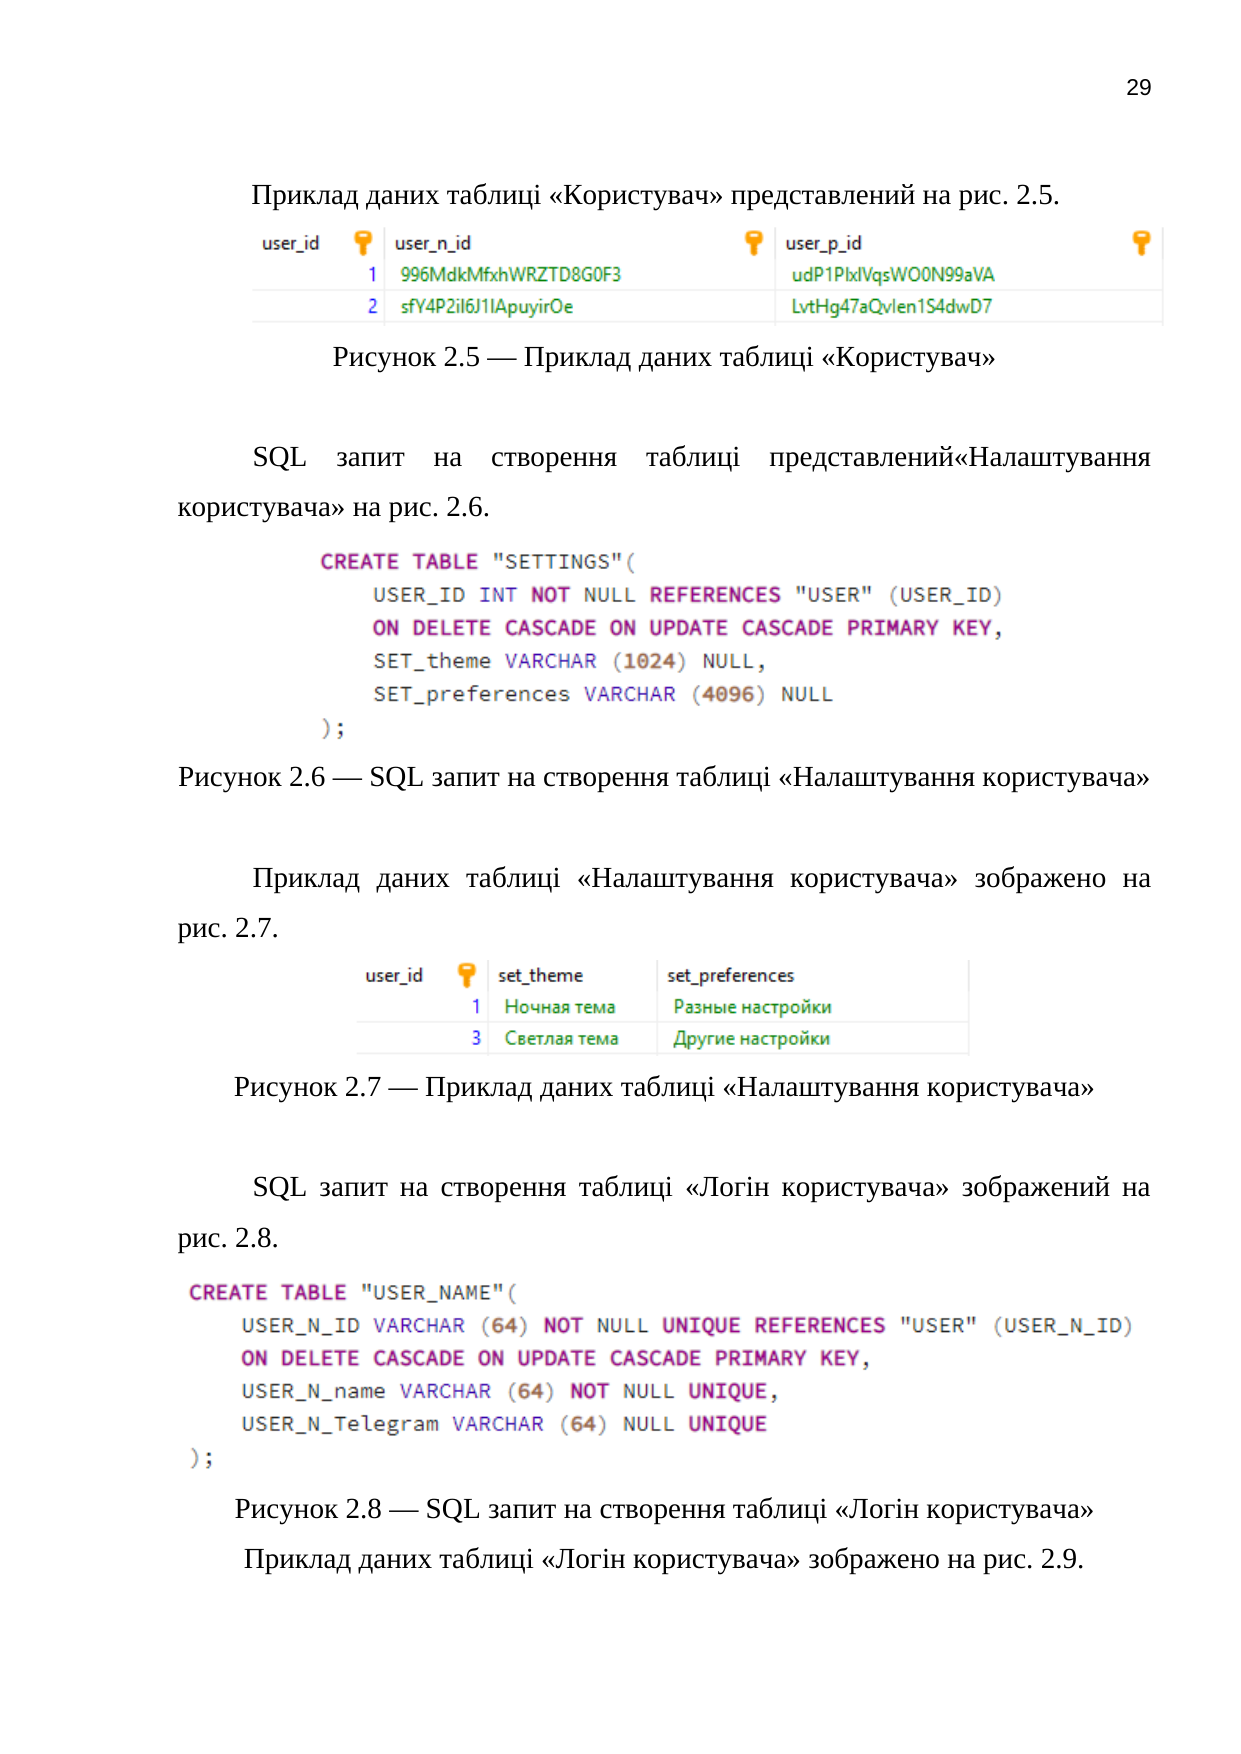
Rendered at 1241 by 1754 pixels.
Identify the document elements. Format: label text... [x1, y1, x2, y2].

picture [316, 540, 1013, 747]
text Приклад даних таблиці «Логін користувача» зображено на рис. 2.9. [177, 1541, 1152, 1575]
text Рисунок 2.5 — Приклад даних таблиці «Користувач» [177, 339, 1152, 372]
text Рисунок 2.8 — SQL запит на створення таблиці «Логін користувача» [177, 1491, 1152, 1525]
text Приклад даних таблиці «Налаштування користувача» зображено на рис. 2.7. [177, 860, 1152, 944]
text Приклад даних таблиці «Користувач» представлений на рис. 2.5. [177, 177, 1152, 210]
text SQL запит на створення таблиці представлений«Налаштування користувача» на рис. 2.6. [177, 439, 1152, 523]
text Рисунок 2.7 — Приклад даних таблиці «Налаштування користувача» [177, 1069, 1152, 1102]
picture [183, 1270, 1145, 1478]
text SQL запит на створення таблиці «Логін користувача» зображений на рис. 2.8. [177, 1169, 1152, 1253]
picture [251, 227, 1167, 326]
text Рисунок 2.6 — SQL запит на створення таблиці «Налаштування користувача» [177, 759, 1152, 793]
picture [356, 960, 973, 1056]
